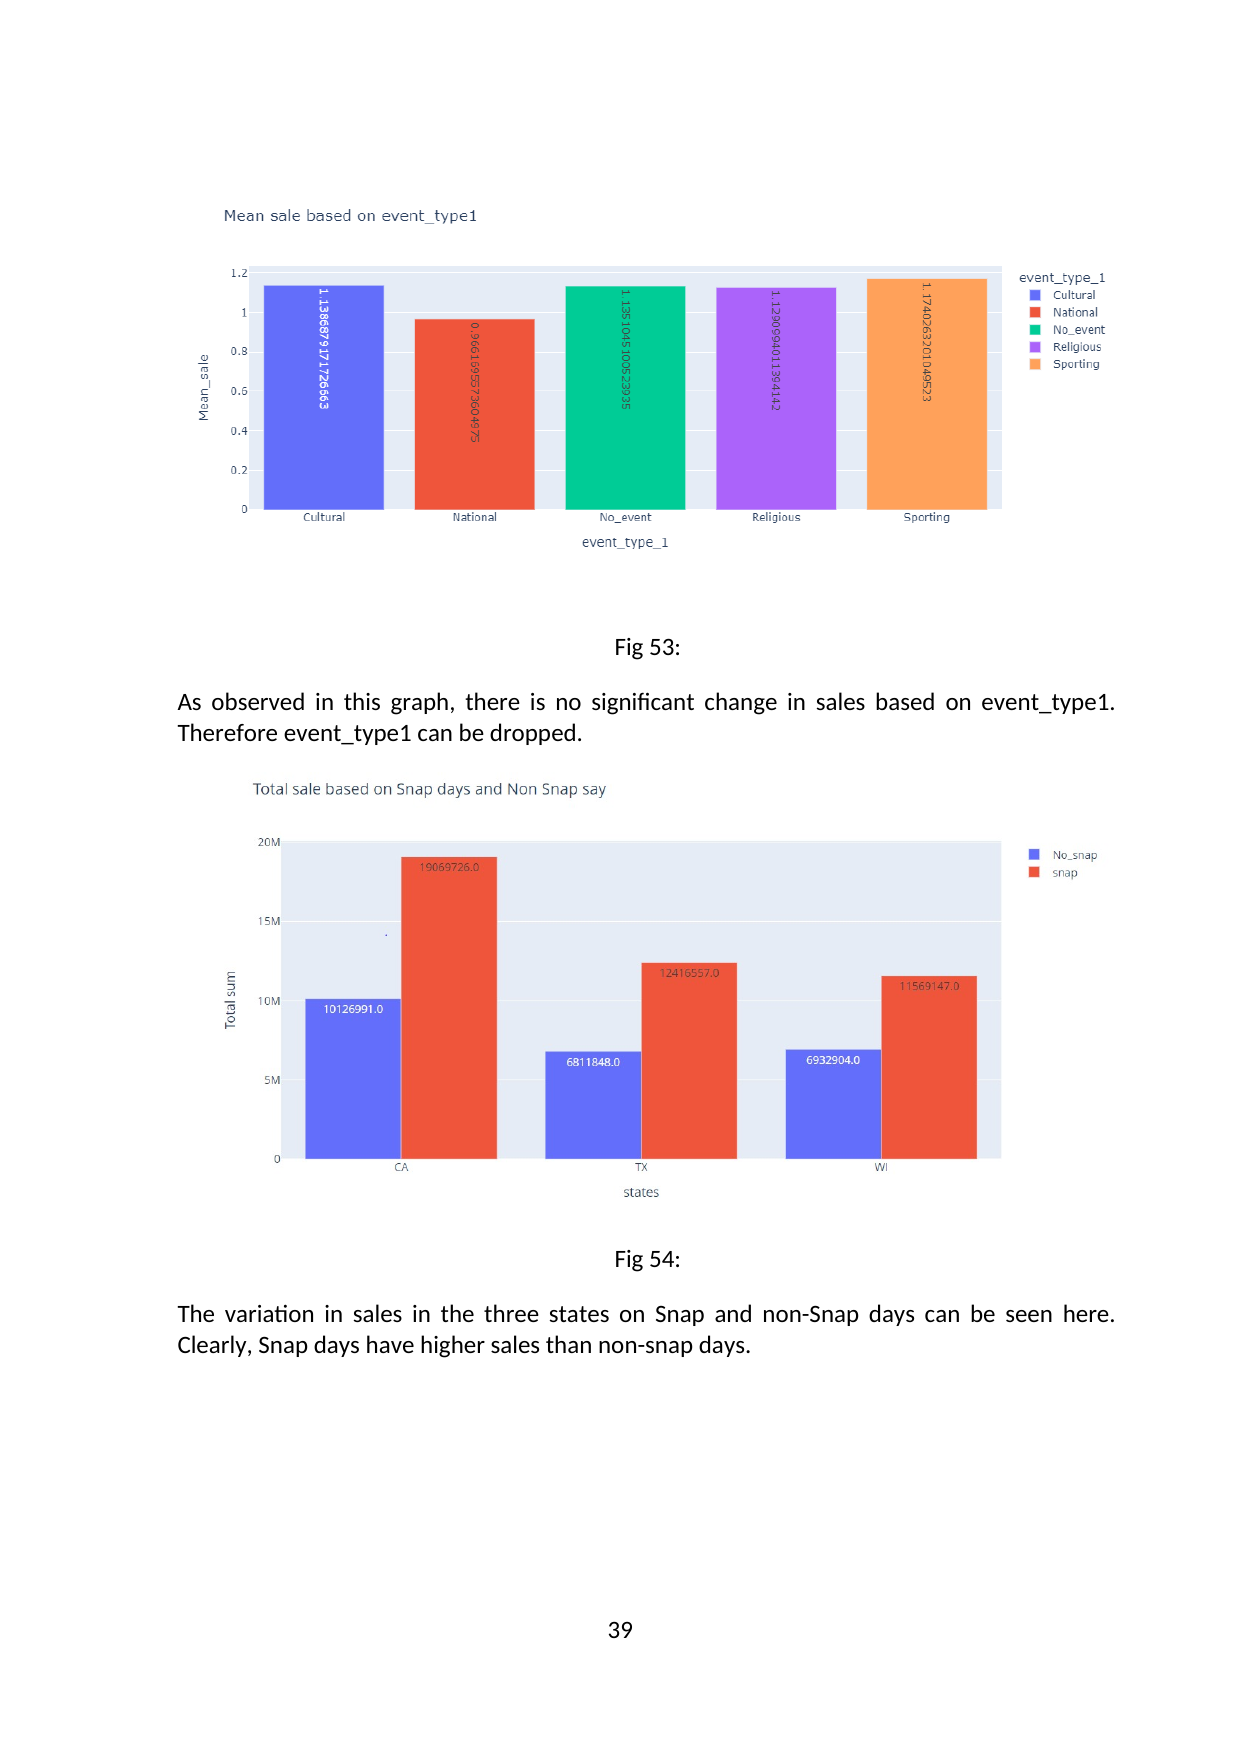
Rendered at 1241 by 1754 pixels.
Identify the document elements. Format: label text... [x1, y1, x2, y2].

text Fig 53: [177, 631, 1118, 661]
picture [177, 772, 1119, 1218]
text Fig 54: [177, 1243, 1118, 1273]
text The variation in sales in the three states on Snap and non-Snap days can be seen here. Clearly, Snap days have higher sales than non-snap days. [177, 1298, 1118, 1359]
picture [177, 177, 1119, 576]
text As observed in this graph, there is no significant change in sales based on event_type1. Therefore event_type1 can be dropped. [177, 686, 1118, 747]
